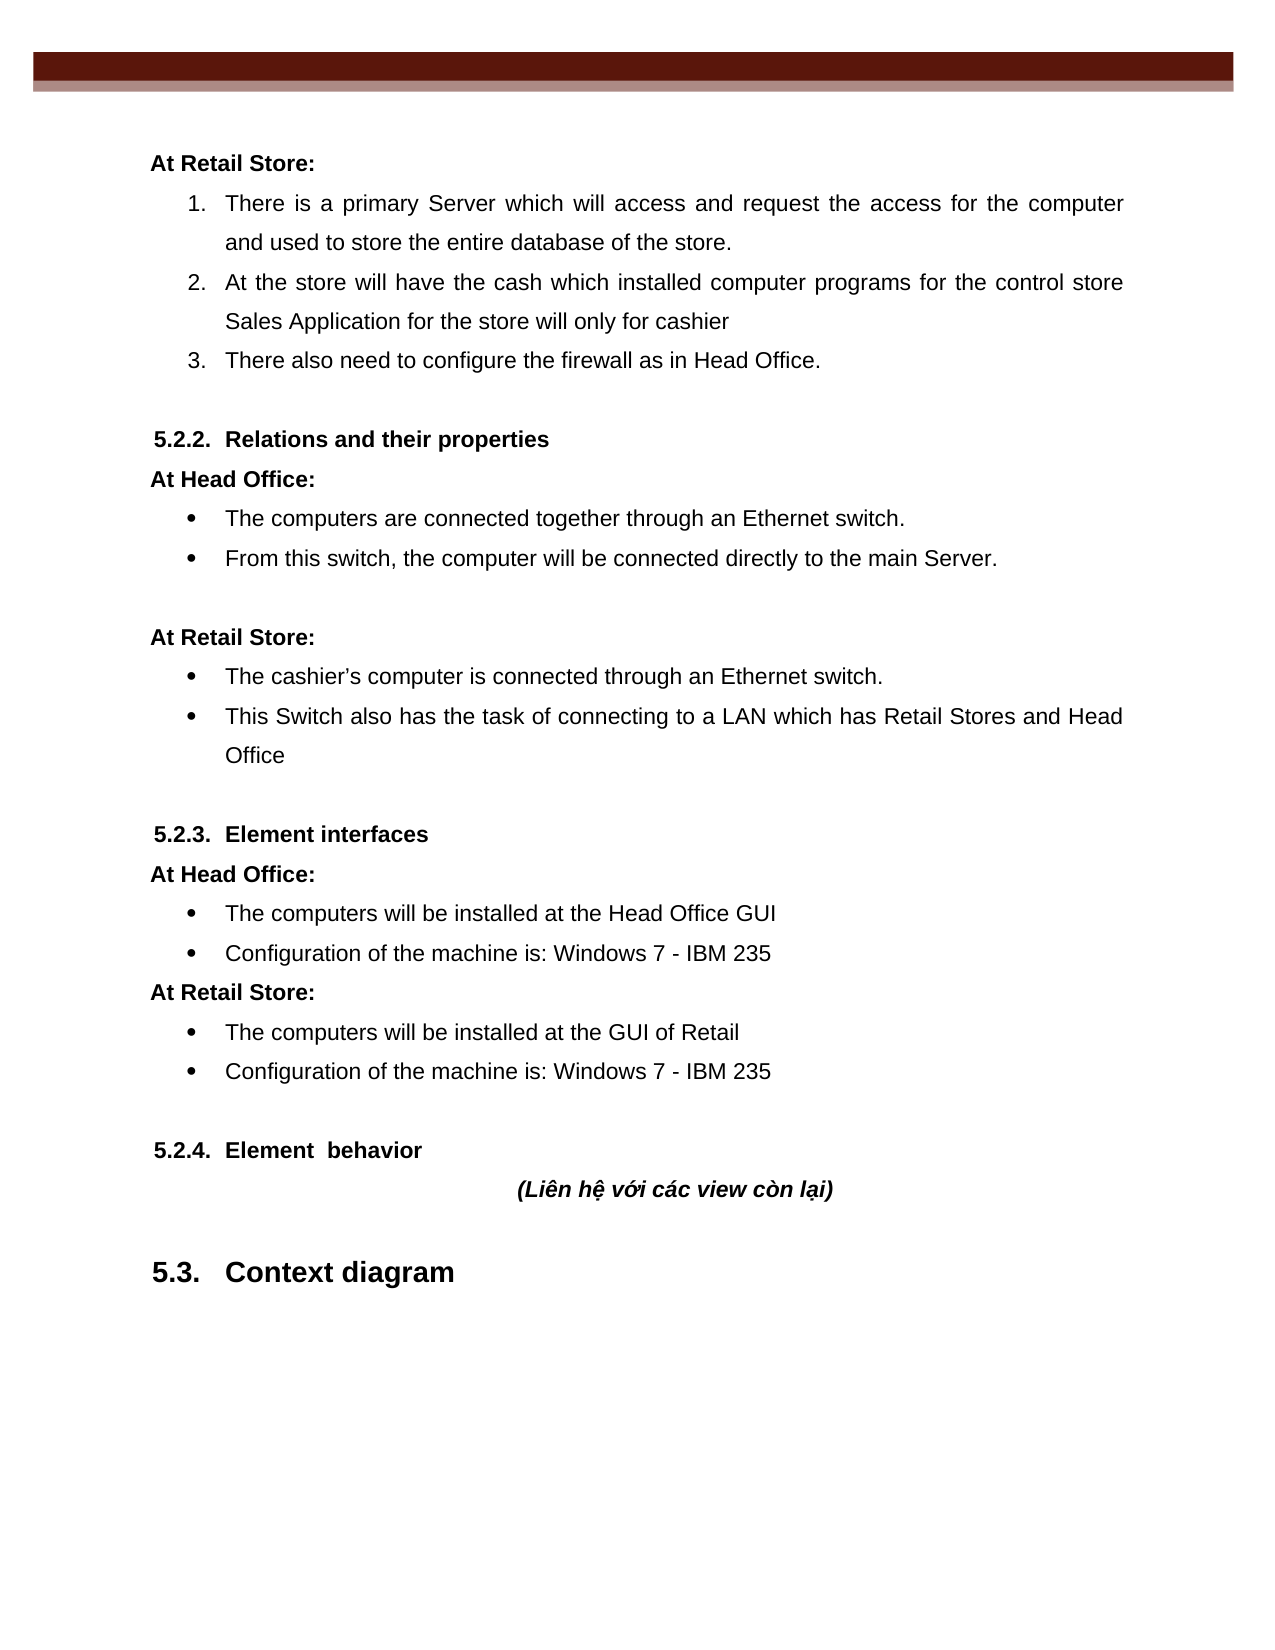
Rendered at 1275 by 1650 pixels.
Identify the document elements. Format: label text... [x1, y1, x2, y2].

list At Retail Store: [150, 150, 1125, 176]
list At Retail Store: [150, 624, 1125, 650]
list Element behavior [154, 1137, 1125, 1163]
list (Liên hệ với các view còn lại) [225, 1176, 1125, 1203]
list From this switch, the computer will be connected directly to the main Server. [187, 545, 1125, 571]
list Element interfaces [154, 821, 1125, 847]
list At Head Office: [150, 861, 1125, 887]
list At Head Office: [150, 466, 1125, 492]
list The computers are connected together through an Ethernet switch. [187, 505, 1125, 532]
list Configuration of the machine is: Windows 7 - IBM 235 [187, 1058, 1125, 1084]
list At Retail Store: [150, 979, 1125, 1005]
list Relations and their properties [154, 426, 1125, 453]
list The computers will be installed at the GUI of Retail [187, 1018, 1125, 1045]
list Context diagram [152, 1255, 1125, 1289]
list This Switch also has the task of connecting to a LAN which has Retail Stores and Head Office [187, 703, 1125, 768]
list The cashier’s computer is connected through an Ethernet switch. [187, 663, 1125, 689]
list At the store will have the cash which installed computer programs for the control store Sales Application for the store will only for cashier [187, 268, 1125, 334]
list There also need to configure the firewall as in Head Office. [187, 347, 1125, 374]
list There is a primary Server which will access and request the access for the computer and used to store the entire database of the store. [187, 189, 1125, 255]
list Configuration of the machine is: Windows 7 - IBM 235 [187, 939, 1125, 966]
list The computers will be installed at the Head Office GUI [187, 900, 1125, 926]
